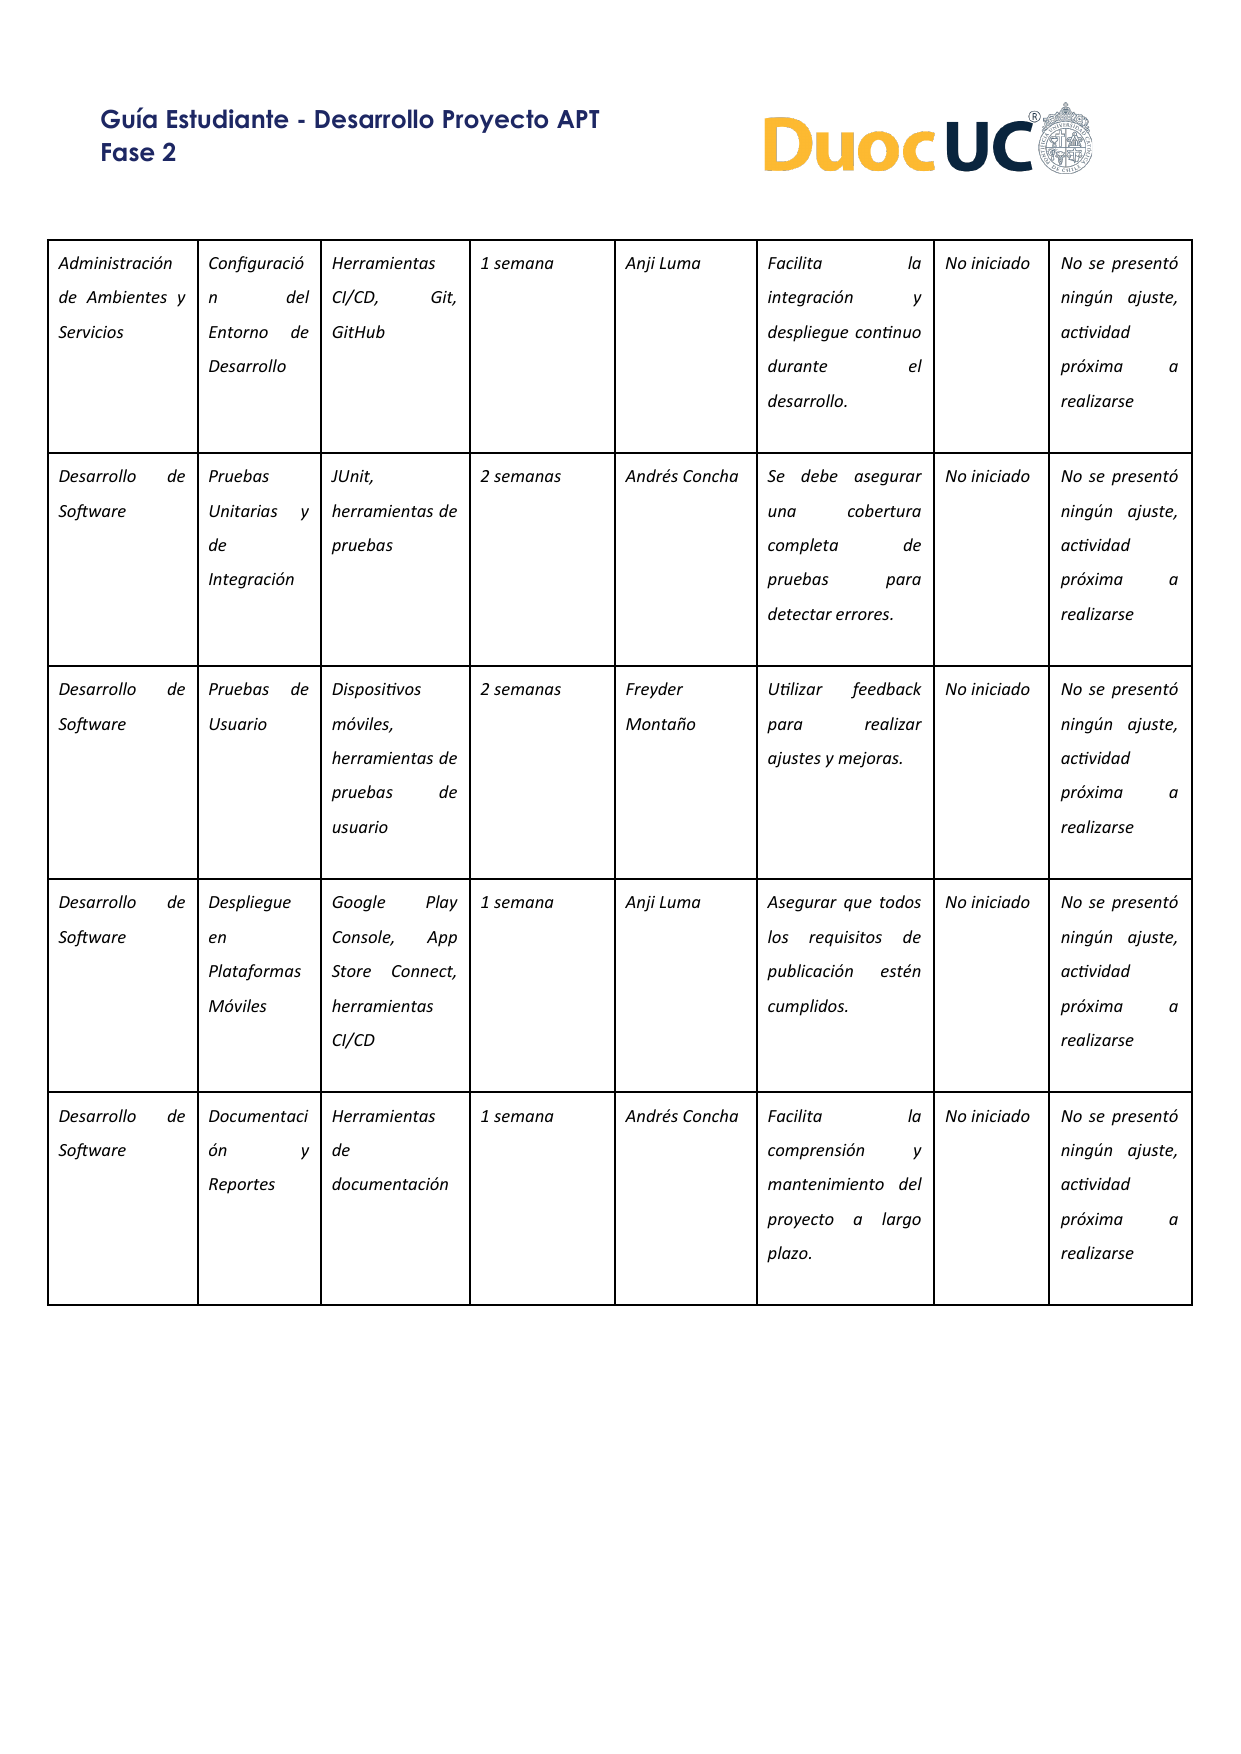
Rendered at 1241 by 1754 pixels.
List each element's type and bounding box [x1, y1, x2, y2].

picture [764, 102, 1093, 174]
